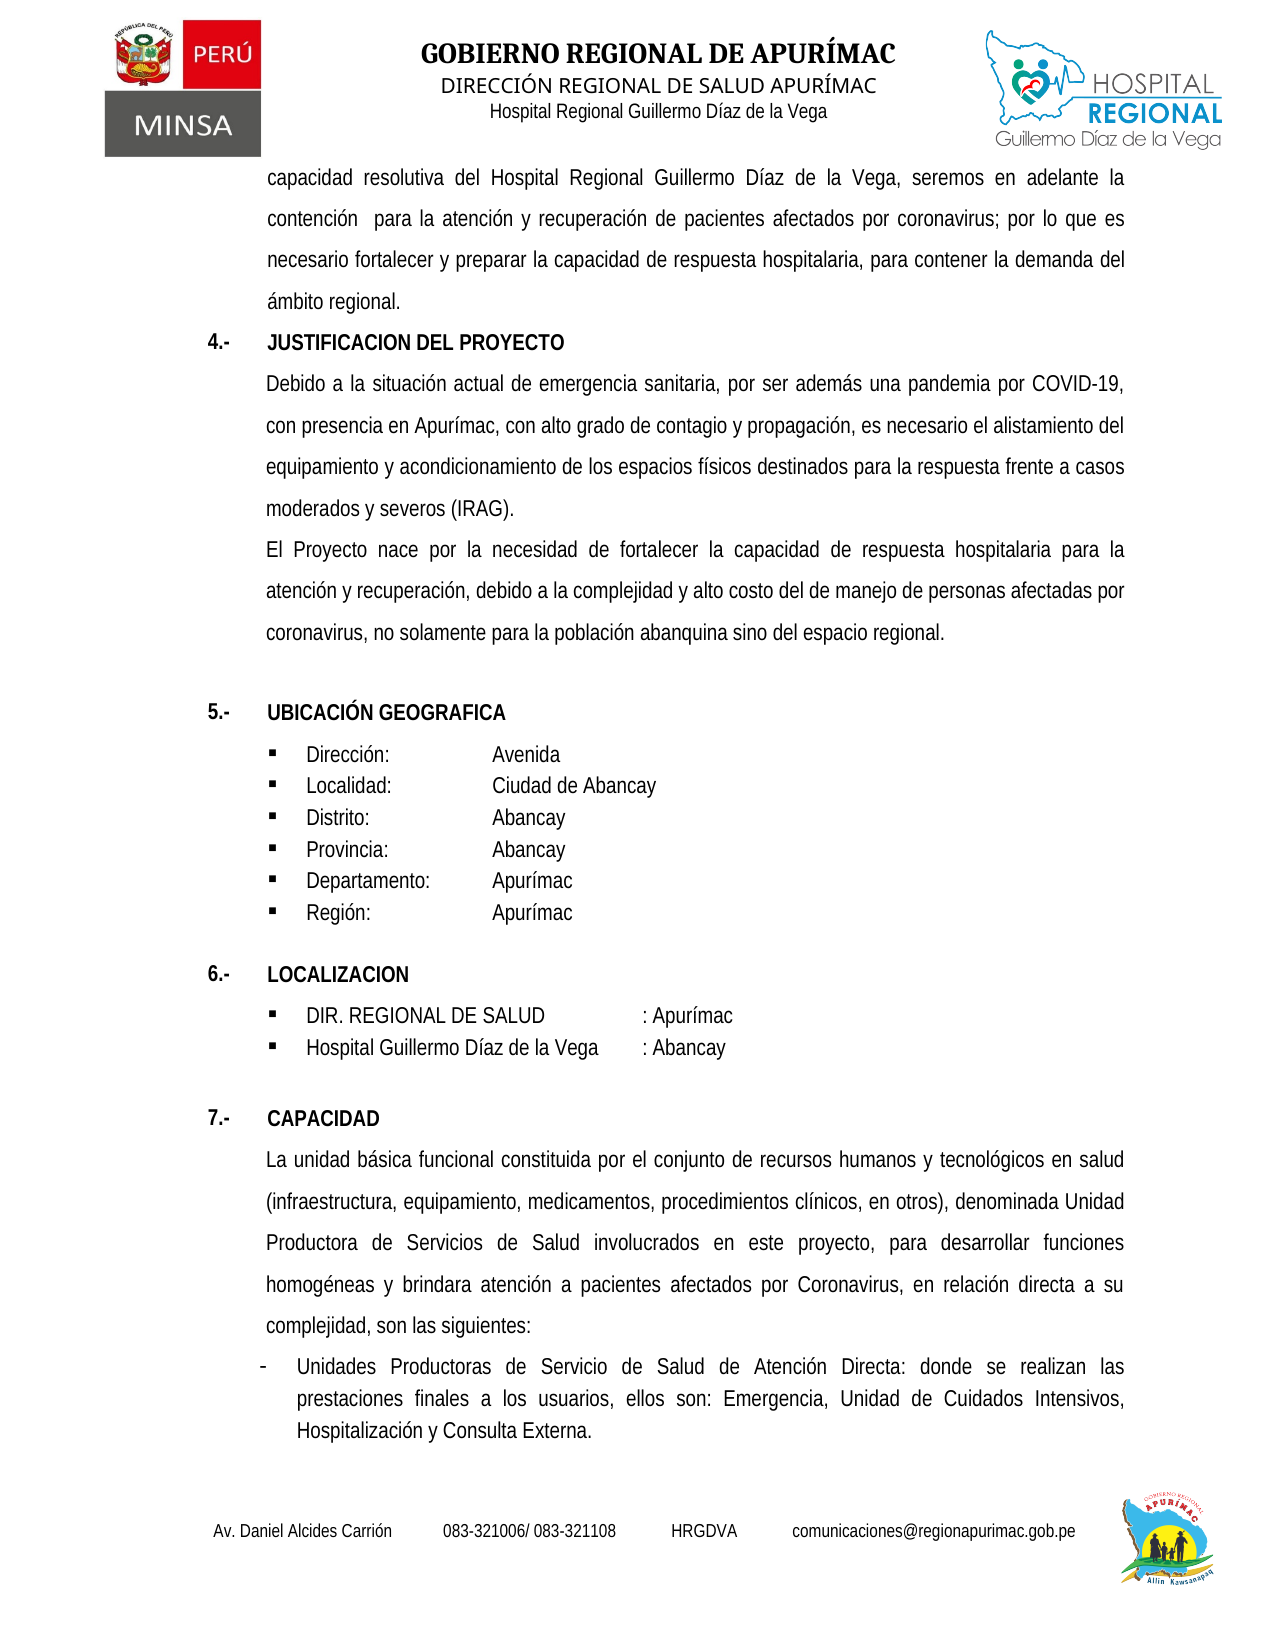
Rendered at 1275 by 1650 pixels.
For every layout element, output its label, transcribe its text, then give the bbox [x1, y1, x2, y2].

list LOCALIZACION [192, 960, 1125, 987]
list UBICACIÓN GEOGRAFICA [192, 698, 1125, 726]
list Provincia: Abancay [267, 834, 1125, 862]
list Debido a la situación actual de emergencia sanitaria, por ser además una pandemia por COVID-19, con presencia en Apurímac, con alto grado de contagio y propagación, es necesario el alistamiento del equipamiento y acondicionamiento de los espacios físicos destinados para la respuesta frente a casos moderados y severos (IRAG). [266, 369, 1125, 521]
list La unidad básica funcional constituida por el conjunto de recursos humanos y tecnológicos en salud (infraestructura, equipamiento, medicamentos, procedimientos clínicos, en otros), denominada Unidad Productora de Servicios de Salud involucrados en este proyecto, para desarrollar funciones homogéneas y brindara atención a pacientes afectados por Coronavirus, en relación directa a su complejidad, son las siguientes: [266, 1145, 1125, 1338]
list Distrito: Abancay [267, 803, 1125, 830]
list CAPACIDAD [192, 1104, 1125, 1131]
list Dirección: Avenida [267, 739, 1125, 767]
list JUSTIFICACION DEL PROYECTO [192, 328, 1125, 355]
list Hospital Guillermo Díaz de la Vega : Abancay [267, 1033, 1125, 1060]
list Unidades Productoras de Servicio de Salud de Atención Directa: donde se realizan las prestaciones finales a los usuarios, ellos son: Emergencia, Unidad de Cuidados Intensivos, Hospitalización y Consulta Externa. [259, 1352, 1125, 1443]
picture [988, 30, 1222, 122]
list Departamento: Apurímac [267, 866, 1125, 894]
list DIR. REGIONAL DE SALUD : Apurímac [267, 1001, 1125, 1029]
list Localidad: Ciudad de Abancay [267, 771, 1125, 799]
picture [985, 50, 1222, 150]
picture [1121, 1492, 1214, 1585]
picture [102, 17, 263, 159]
list Región: Apurímac [267, 898, 1125, 925]
list El Proyecto nace por la necesidad de fortalecer la capacidad de respuesta hospitalaria para la atención y recuperación, debido a la complejidad y alto costo del de manejo de personas afectadas por coronavirus, no solamente para la población abanquina sino del espacio regional. [266, 534, 1125, 645]
